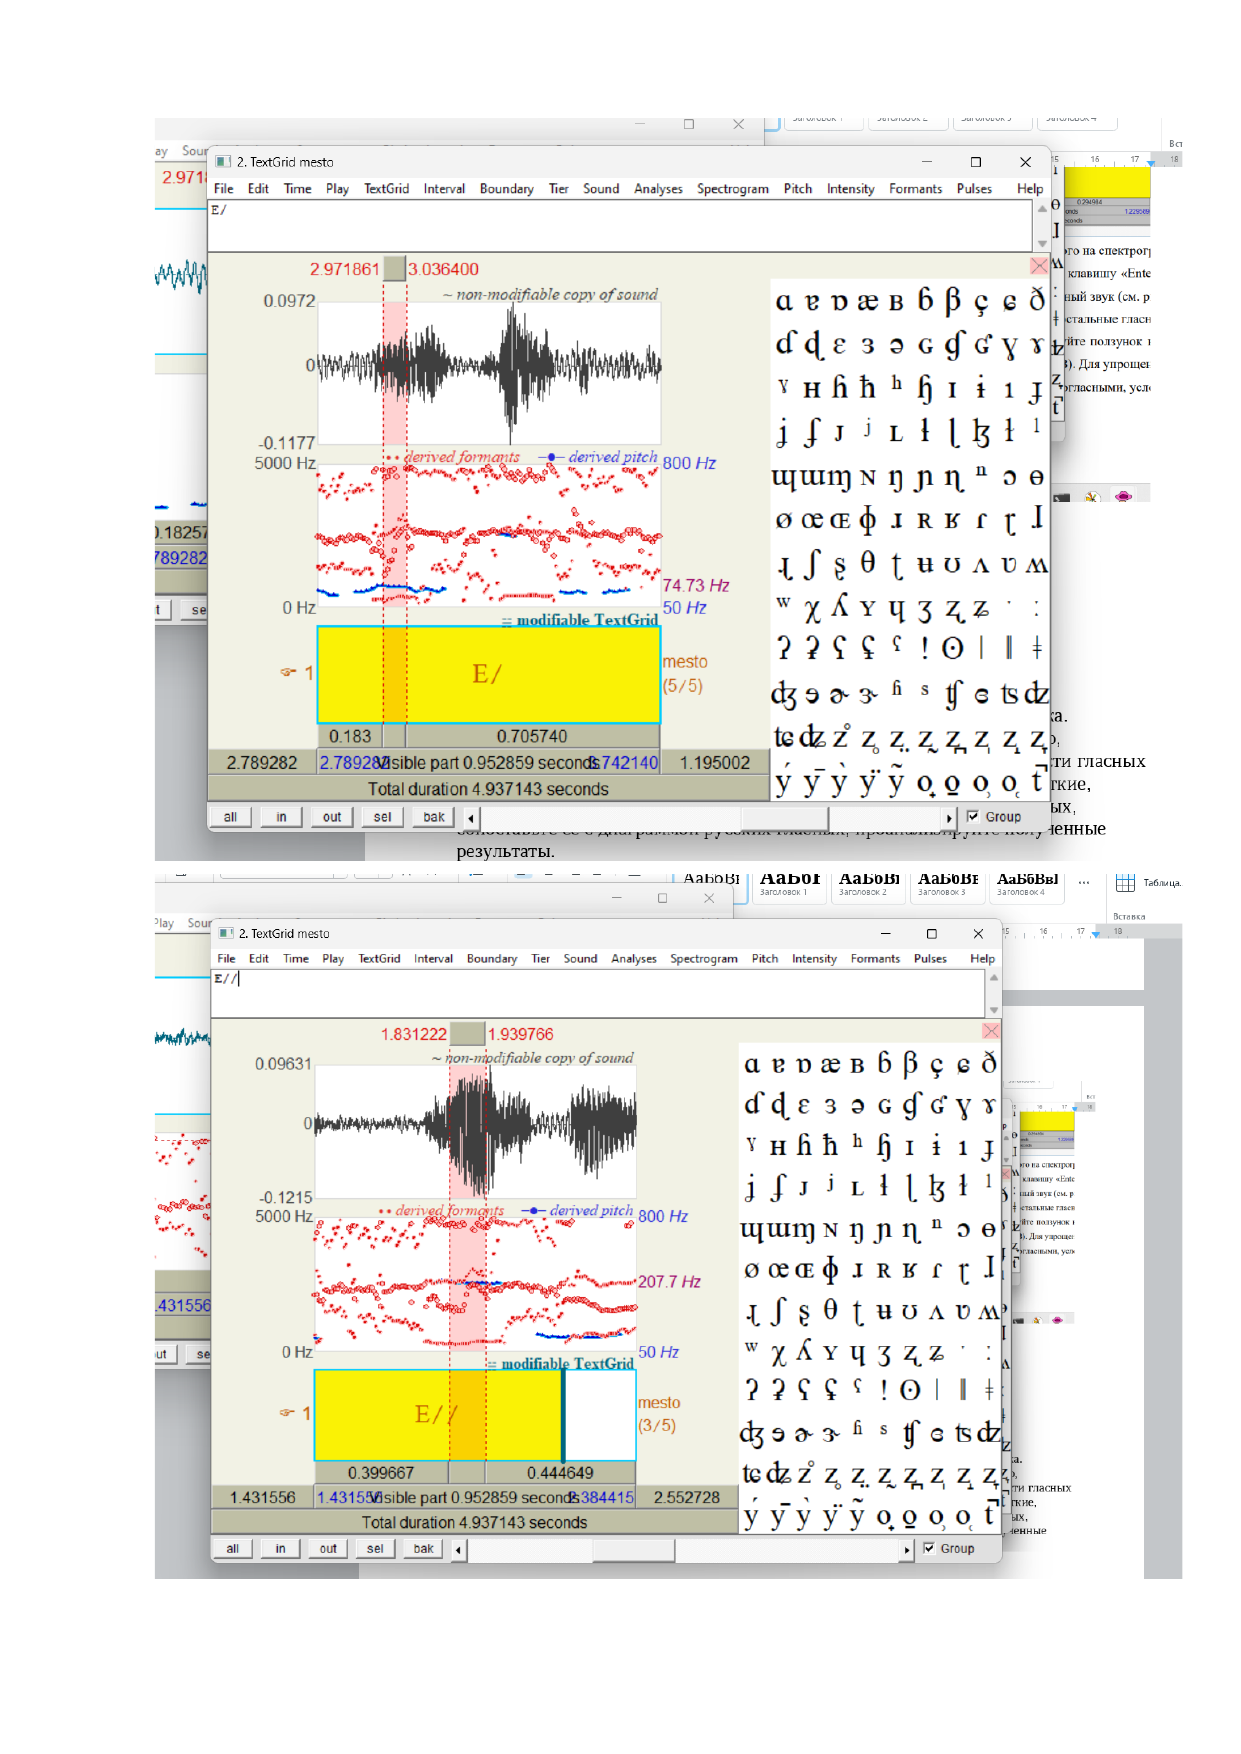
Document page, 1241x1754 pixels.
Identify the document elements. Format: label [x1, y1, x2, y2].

picture [154, 874, 1183, 1579]
picture [154, 118, 1183, 861]
